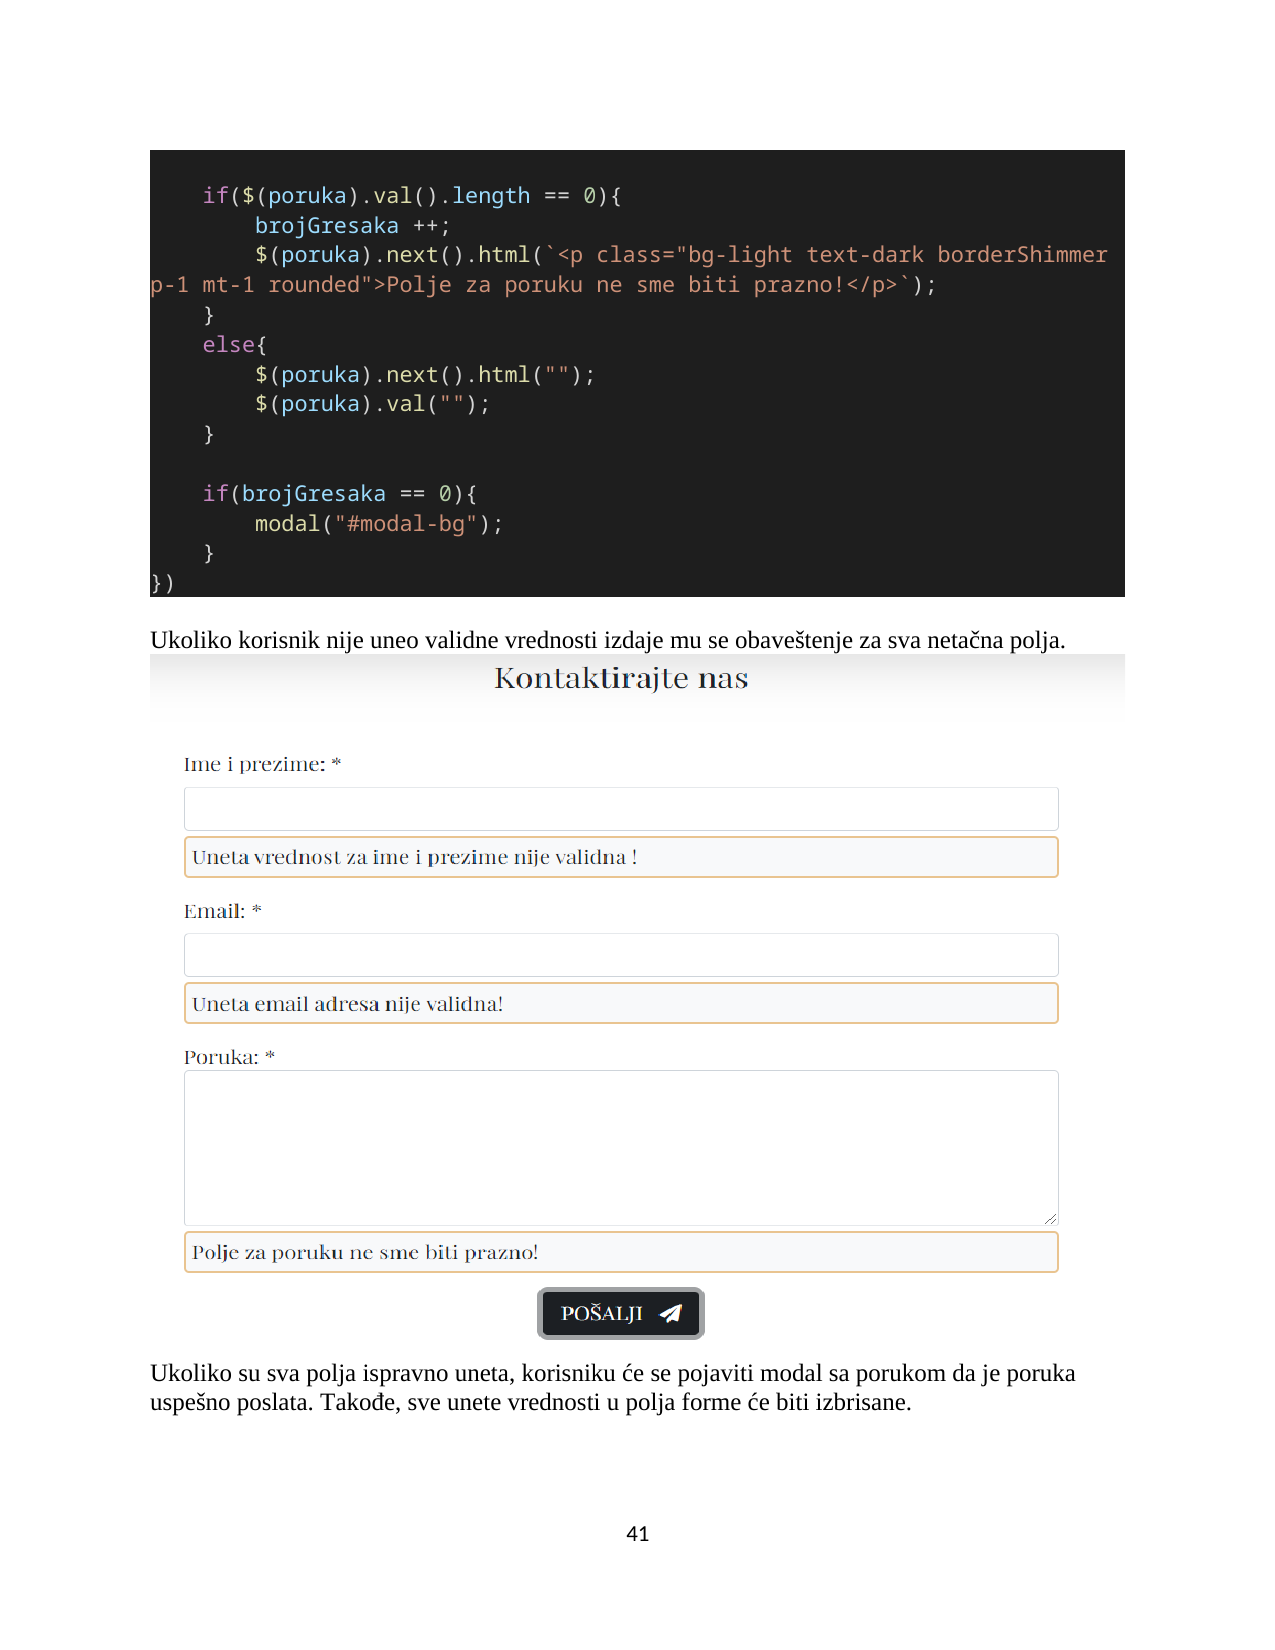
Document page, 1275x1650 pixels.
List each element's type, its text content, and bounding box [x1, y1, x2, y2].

text }) [150, 567, 1125, 597]
text $(poruka).next().html(""); [150, 358, 1125, 388]
text modal("#modal-bg"); [150, 507, 1125, 537]
text } [150, 299, 1125, 329]
text Ukoliko su sva polja ispravno uneta, korisniku će se pojaviti modal sa porukom da je poruka uspešno poslata. Takođe, sve unete vrednosti u polja forme će biti izbrisane. [150, 1359, 1125, 1416]
text if(brojGresaka == 0){ [150, 478, 1125, 507]
text } [150, 537, 1125, 567]
text else{ [150, 329, 1125, 358]
text $(poruka).val(""); [150, 388, 1125, 418]
text Ukoliko korisnik nije uneo validne vrednosti izdaje mu se obaveštenje za sva netačna polja. [150, 626, 1125, 654]
picture [150, 654, 1125, 1359]
text } [150, 418, 1125, 448]
text if($(poruka).val().length == 0){ [150, 180, 1125, 209]
text $(poruka).next().html(`<p class="bg-light text-dark borderShimmer p-1 mt-1 rounded">Polje za poruku ne sme biti prazno!</p>`); [150, 239, 1125, 299]
text brojGresaka ++; [150, 209, 1125, 239]
